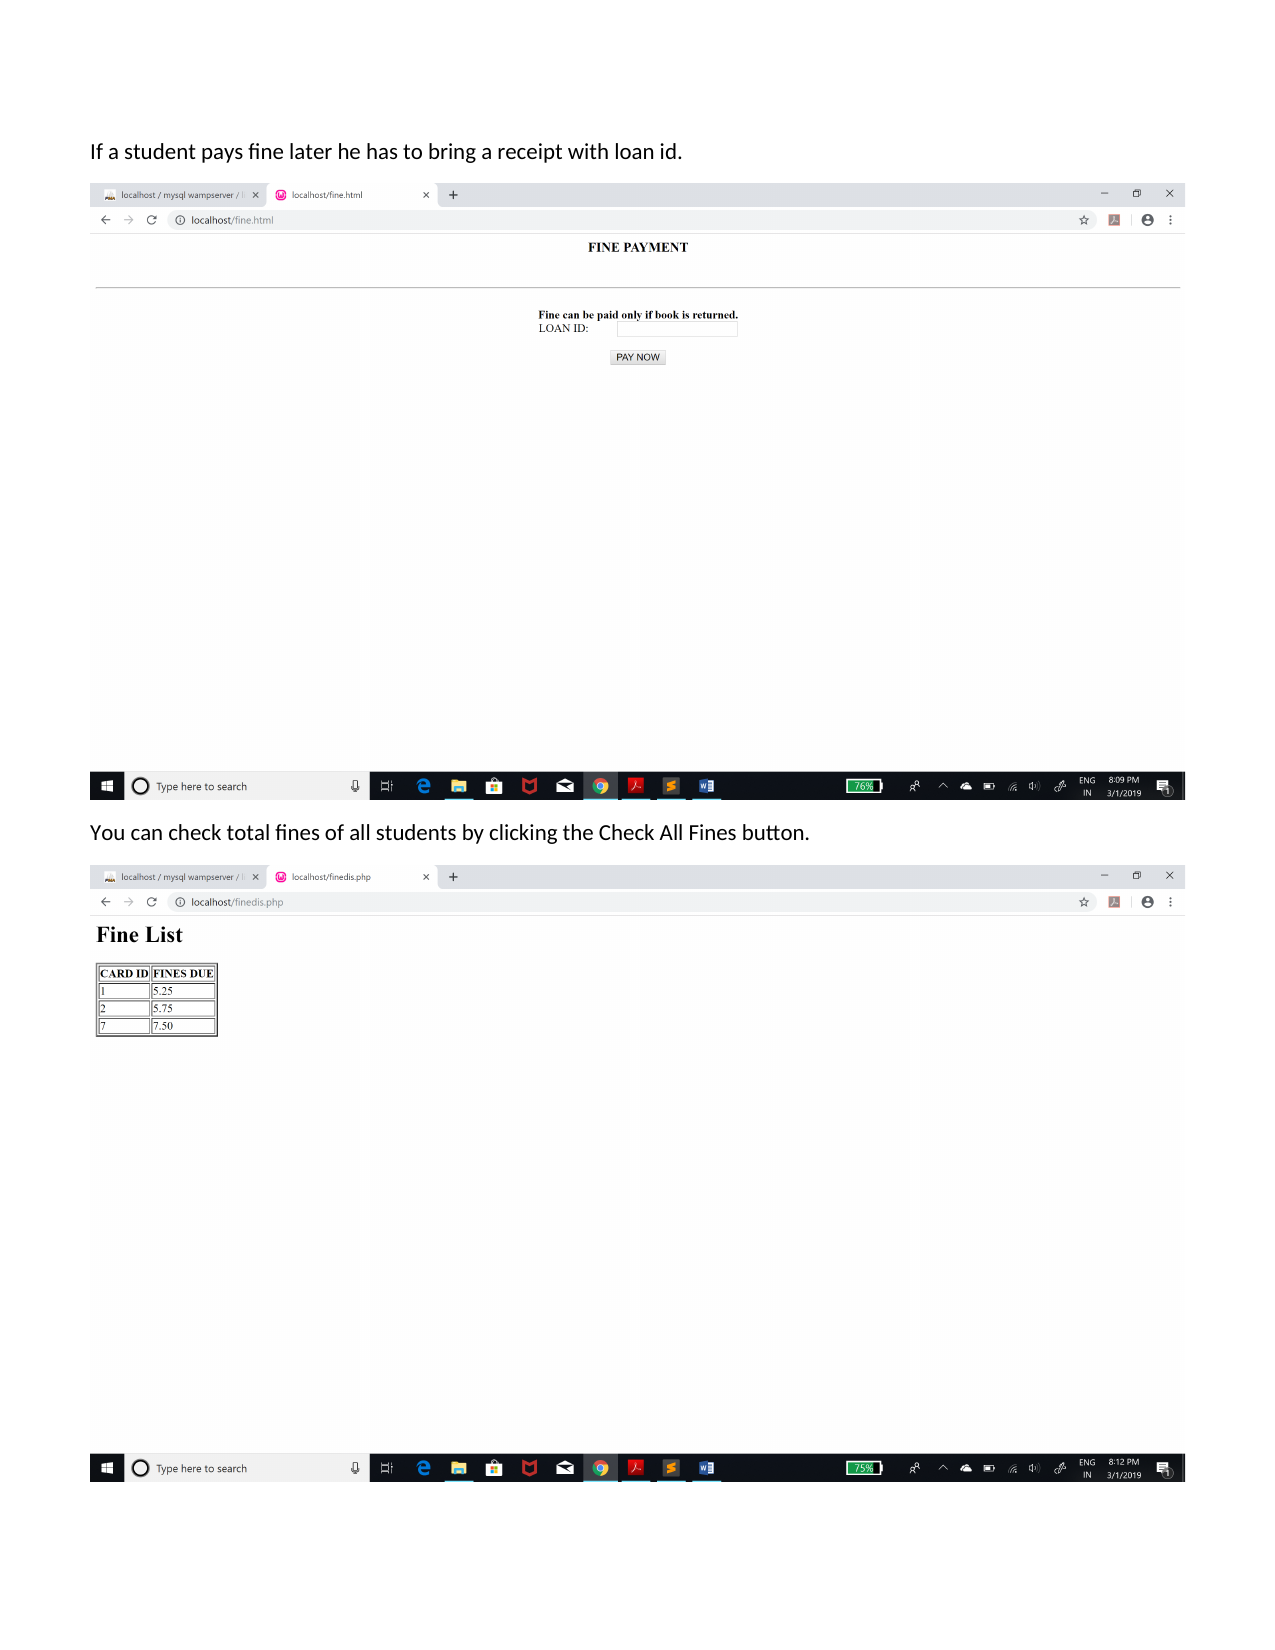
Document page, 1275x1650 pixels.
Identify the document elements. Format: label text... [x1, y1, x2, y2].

picture [90, 183, 1186, 800]
text If a student pays fine later he has to bring a receipt with loan id. [90, 137, 1185, 165]
picture [90, 865, 1186, 1482]
text You can check total fines of all students by clicking the Check All Fines button. [90, 818, 1185, 847]
